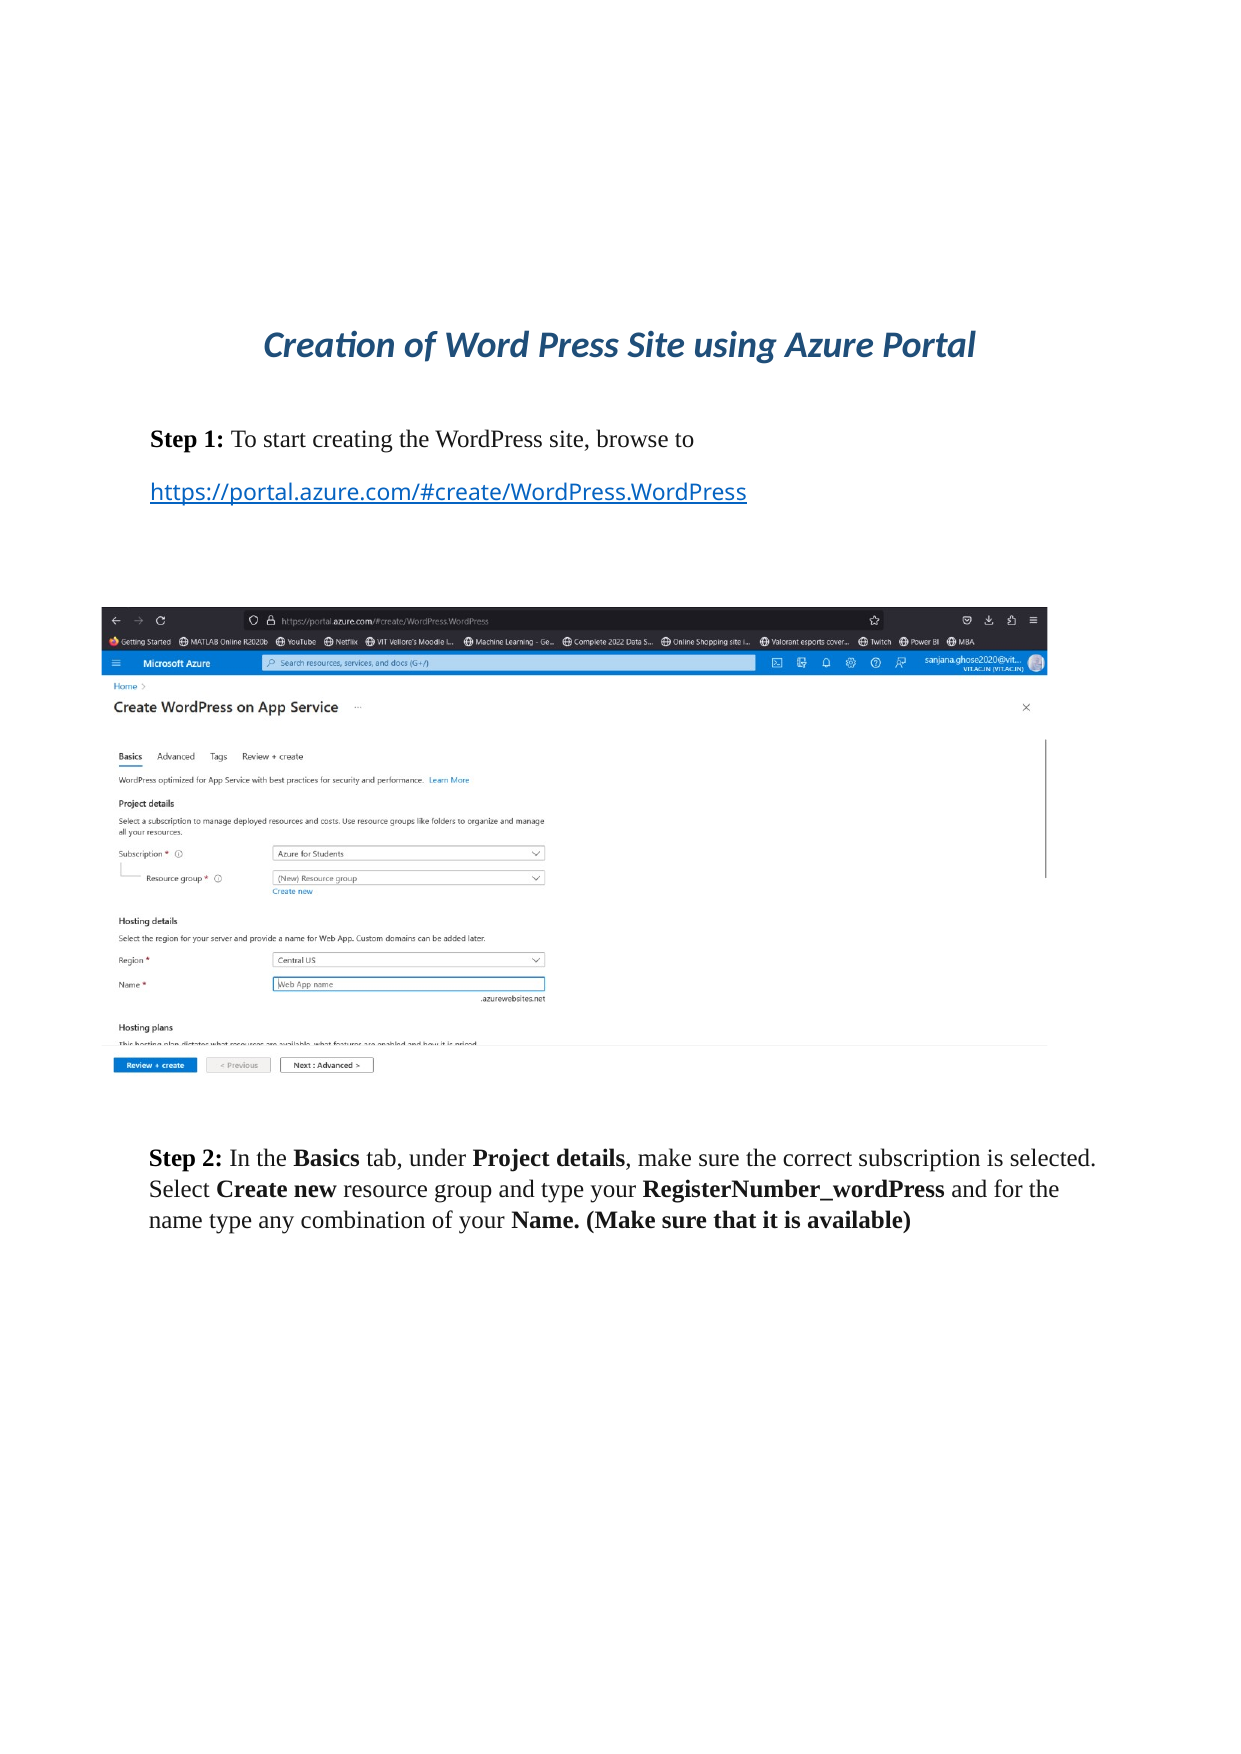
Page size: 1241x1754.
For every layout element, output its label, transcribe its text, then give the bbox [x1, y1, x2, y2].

text Step 2: In the Basics tab, under Project details, make sure the correct subscription is selected. Select Create new resource group and type your RegisterNumber_wordPress and for the name type any combination of your Name. (Make sure that it is available) [148, 1143, 1113, 1234]
picture [101, 607, 1048, 1082]
subtitle Creation of Word Press Site using Azure Portal [148, 321, 1092, 367]
text Step 1: To start creating the WordPress site, browse to https://portal.azure.com/#create/WordPress.WordPress [150, 424, 1113, 507]
